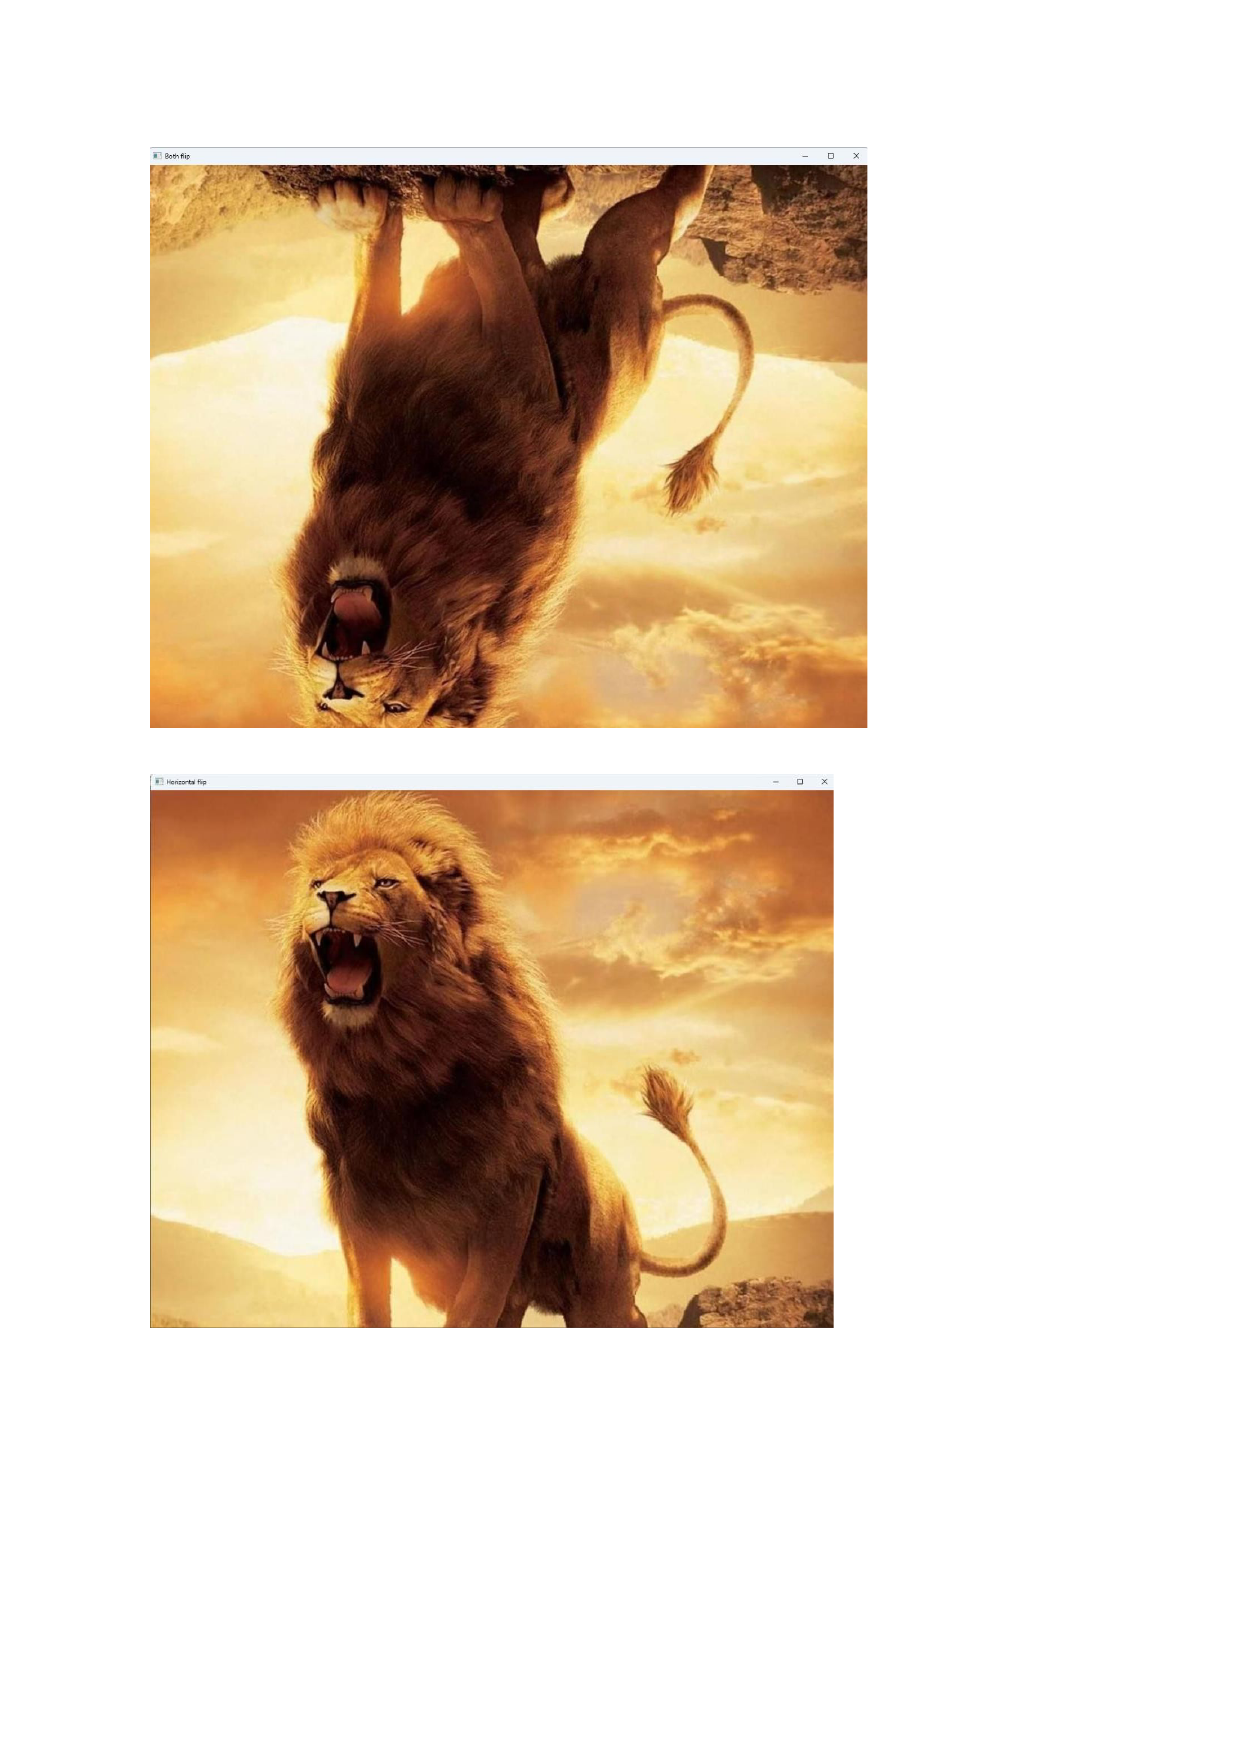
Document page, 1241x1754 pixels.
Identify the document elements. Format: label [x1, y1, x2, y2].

picture [150, 774, 834, 1328]
picture [150, 147, 868, 728]
